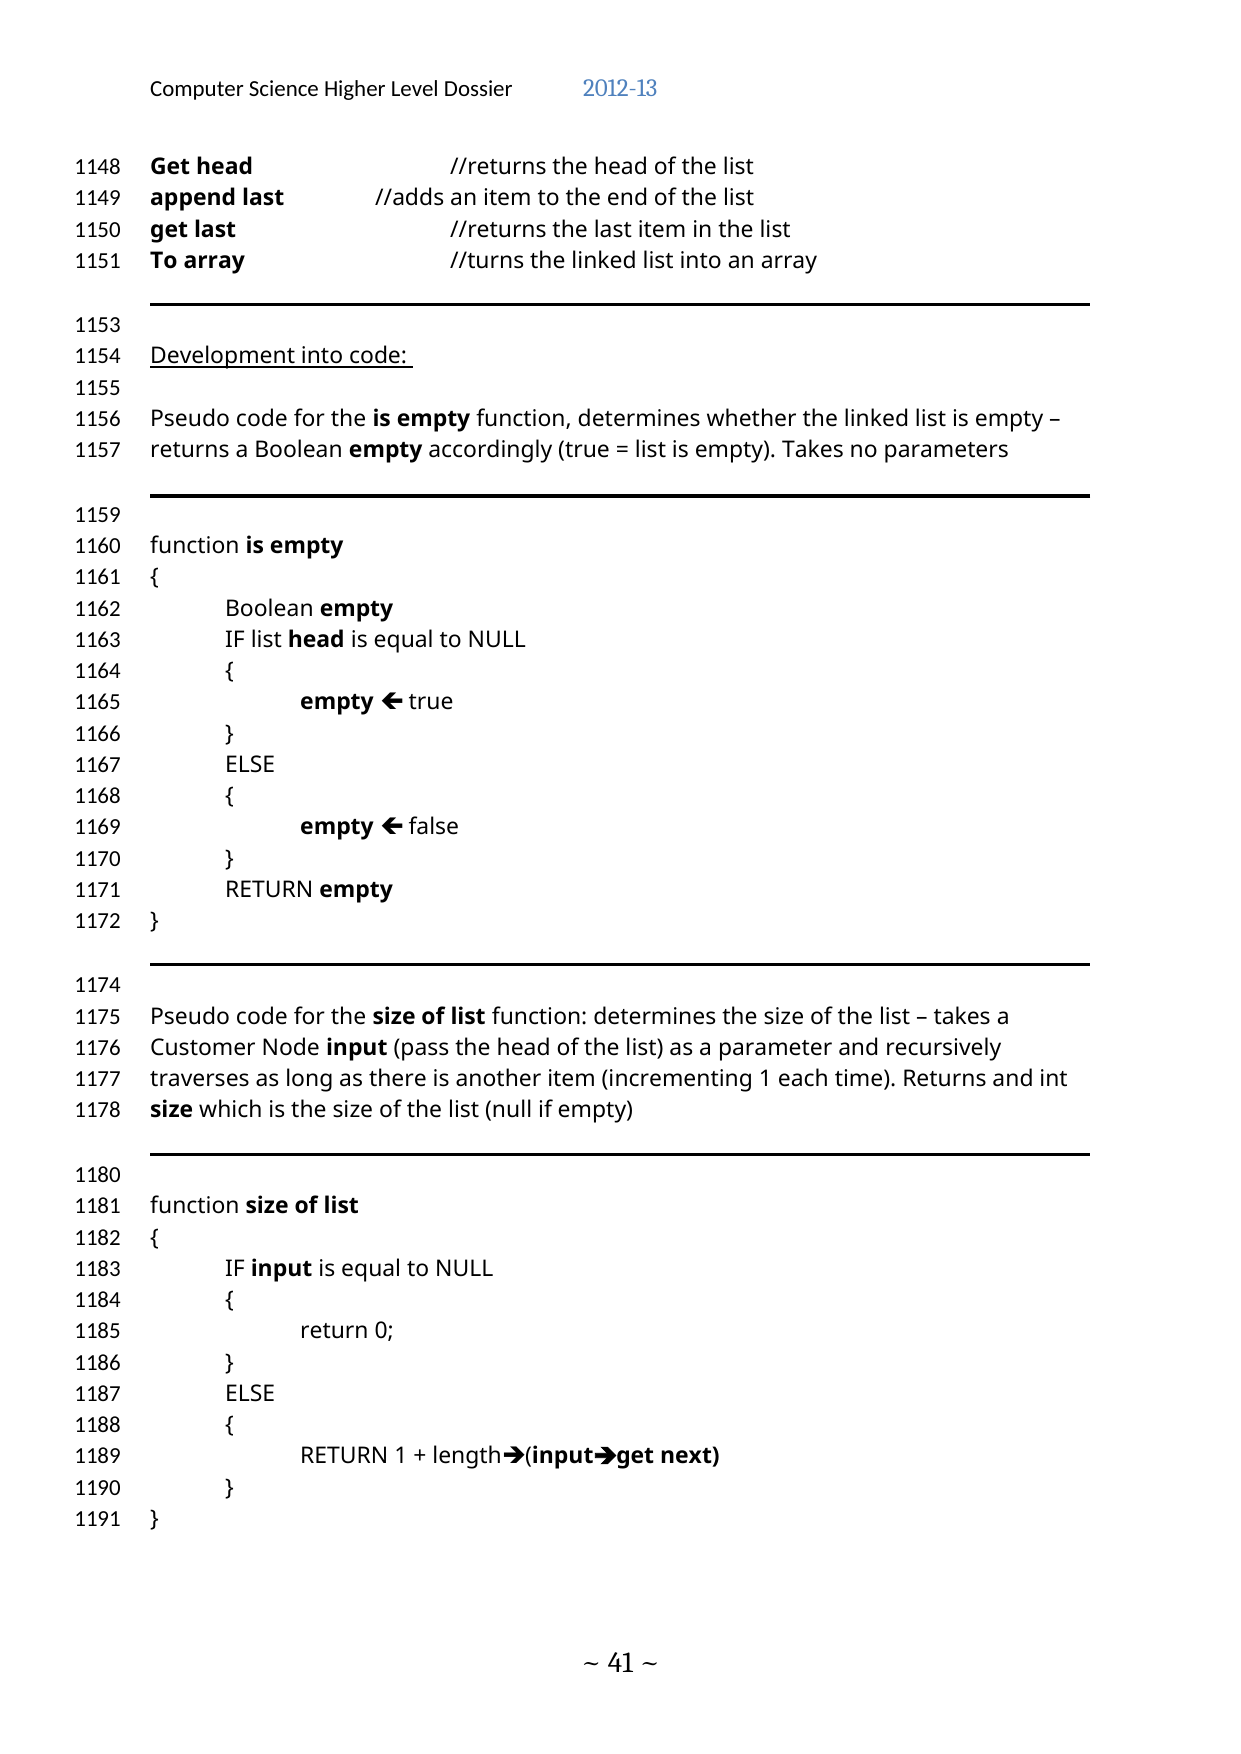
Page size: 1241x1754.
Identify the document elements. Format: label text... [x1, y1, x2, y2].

text function is empty { Boolean empty IF list head is equal to NULL { empty true } ELSE { empty false } RETURN empty } [150, 498, 1090, 963]
text Development into code: Pseudo code for the is empty function, determines whether the linked list is empty – returns a Boolean empty accordingly (true = list is empty). Takes no parameters [150, 306, 1090, 494]
text function size of list { IF input is equal to NULL { return 0; } ELSE { RETURN 1 + length(inputget next) } } [150, 1156, 1090, 1561]
text Pseudo code for the size of list function: determines the size of the list – takes a Customer Node input (pass the head of the list) as a parameter and recursively traverses as long as there is another item (incrementing 1 each time). Returns and int size which is the size of the list (null if empty) [150, 966, 1090, 1153]
text Get head //returns the head of the list append last //adds an item to the end of the list get last //returns the last item in the list [150, 150, 1090, 244]
text To array //turns the linked list into an array [150, 244, 1090, 303]
